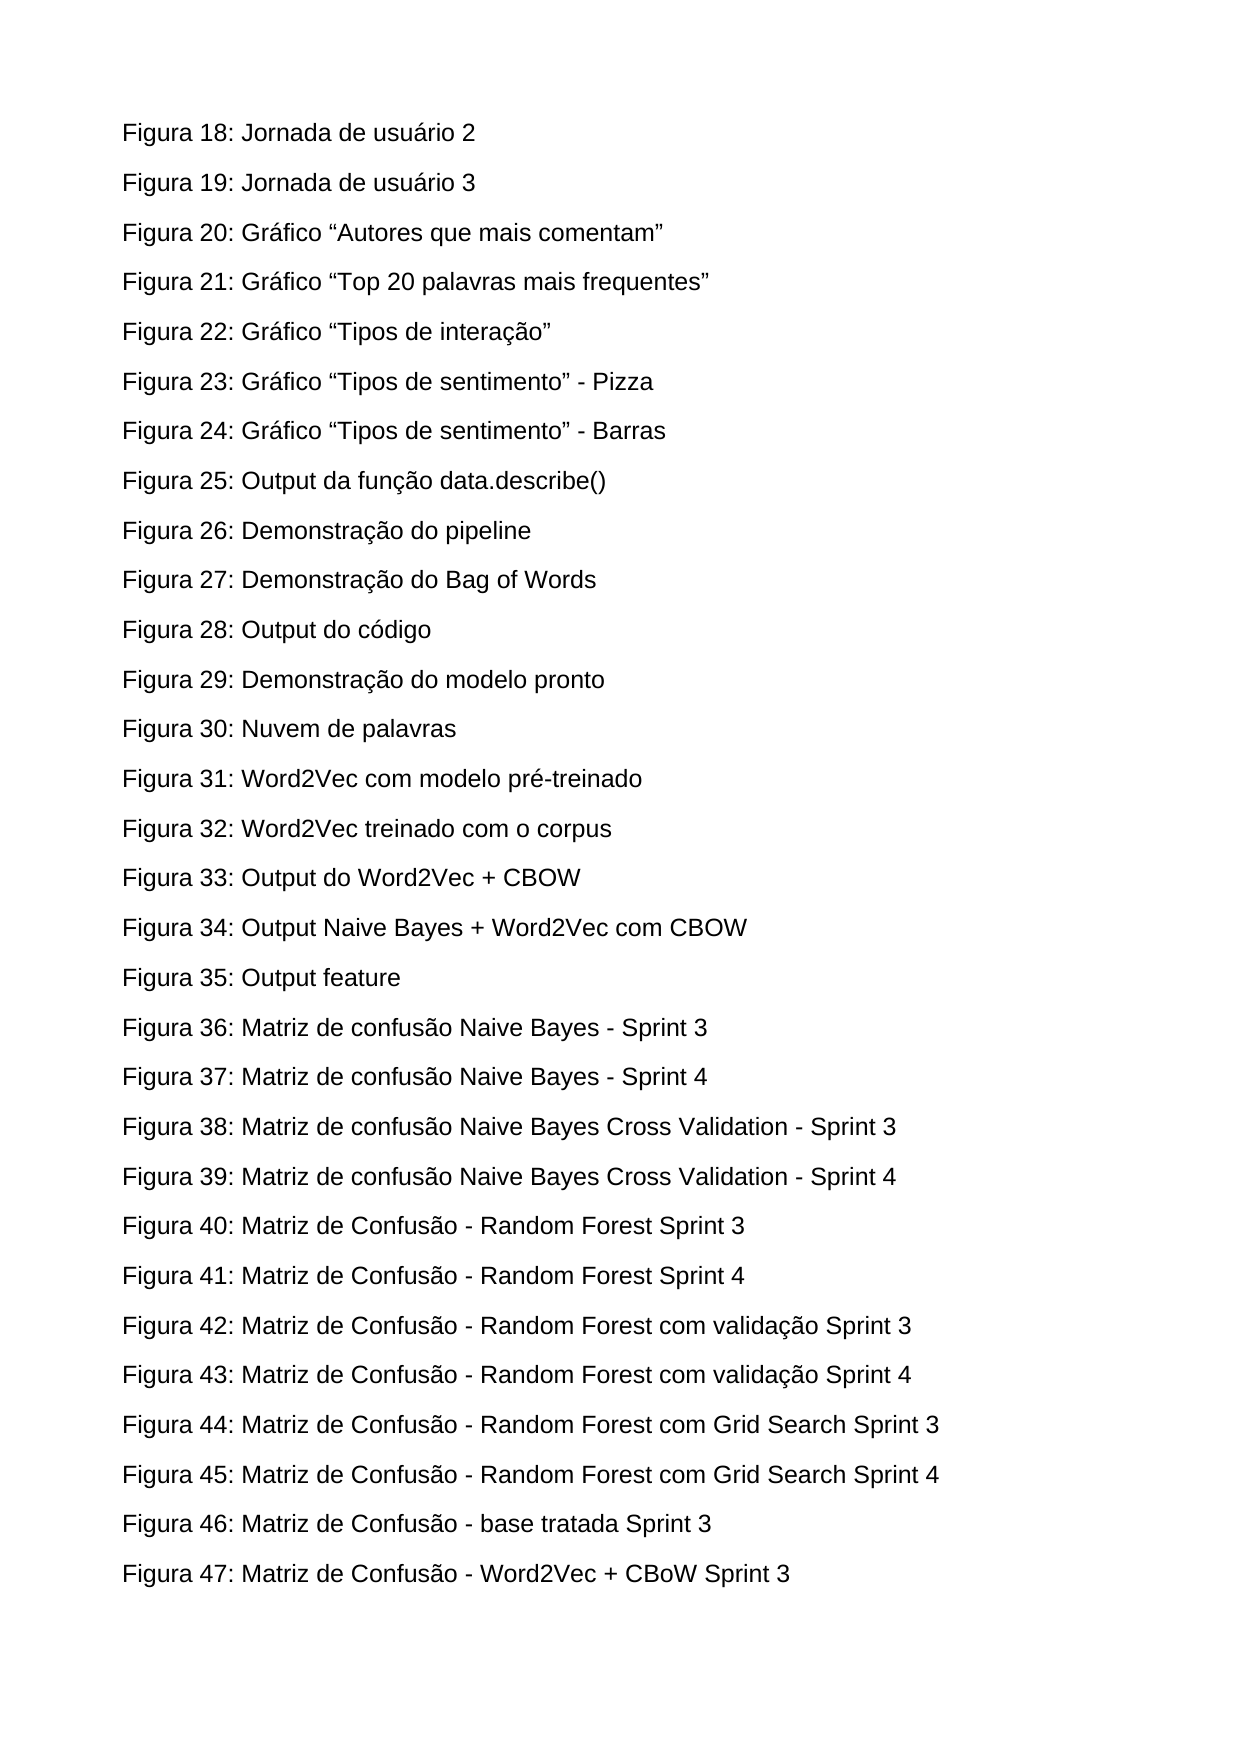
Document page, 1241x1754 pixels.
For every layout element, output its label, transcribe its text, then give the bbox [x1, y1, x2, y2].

text Figura 33: Output do Word2Vec + CBOW [122, 863, 1122, 892]
text Figura 26: Demonstração do pipeline [122, 516, 1122, 544]
text Figura 46: Matriz de Confusão - base tratada Sprint 3 [122, 1509, 1122, 1538]
text Figura 34: Output Naive Bayes + Word2Vec com CBOW [122, 913, 1122, 942]
text Figura 24: Gráfico “Tipos de sentimento” - Barras [122, 416, 1122, 445]
text Figura 18: Jornada de usuário 2 [122, 118, 1122, 147]
text Figura 29: Demonstração do modelo pronto [122, 665, 1122, 693]
text Figura 32: Word2Vec treinado com o corpus [122, 814, 1122, 842]
text Figura 44: Matriz de Confusão - Random Forest com Grid Search Sprint 3 [122, 1410, 1122, 1439]
text Figura 42: Matriz de Confusão - Random Forest com validação Sprint 3 [122, 1311, 1122, 1339]
text Figura 35: Output feature [122, 963, 1122, 992]
text Figura 30: Nuvem de palavras [122, 714, 1122, 743]
text Figura 40: Matriz de Confusão - Random Forest Sprint 3 [122, 1211, 1122, 1240]
text Figura 37: Matriz de confusão Naive Bayes - Sprint 4 [122, 1062, 1122, 1091]
text Figura 38: Matriz de confusão Naive Bayes Cross Validation - Sprint 3 [122, 1112, 1122, 1141]
text Figura 27: Demonstração do Bag of Words [122, 565, 1122, 594]
text Figura 23: Gráfico “Tipos de sentimento” - Pizza [122, 367, 1122, 395]
text Figura 45: Matriz de Confusão - Random Forest com Grid Search Sprint 4 [122, 1460, 1122, 1488]
text Figura 22: Gráfico “Tipos de interação” [122, 317, 1122, 346]
text Figura 28: Output do código [122, 615, 1122, 644]
text Figura 19: Jornada de usuário 3 [122, 168, 1122, 197]
text Figura 36: Matriz de confusão Naive Bayes - Sprint 3 [122, 1012, 1122, 1041]
text Figura 21: Gráfico “Top 20 palavras mais frequentes” [122, 267, 1122, 296]
text Figura 47: Matriz de Confusão - Word2Vec + CBoW Sprint 3 [122, 1559, 1122, 1588]
text Figura 39: Matriz de confusão Naive Bayes Cross Validation - Sprint 4 [122, 1162, 1122, 1190]
text Figura 25: Output da função data.describe() [122, 466, 1122, 495]
text Figura 43: Matriz de Confusão - Random Forest com validação Sprint 4 [122, 1360, 1122, 1389]
text Figura 41: Matriz de Confusão - Random Forest Sprint 4 [122, 1261, 1122, 1290]
text Figura 20: Gráfico “Autores que mais comentam” [122, 217, 1122, 246]
text Figura 31: Word2Vec com modelo pré-treinado [122, 764, 1122, 793]
